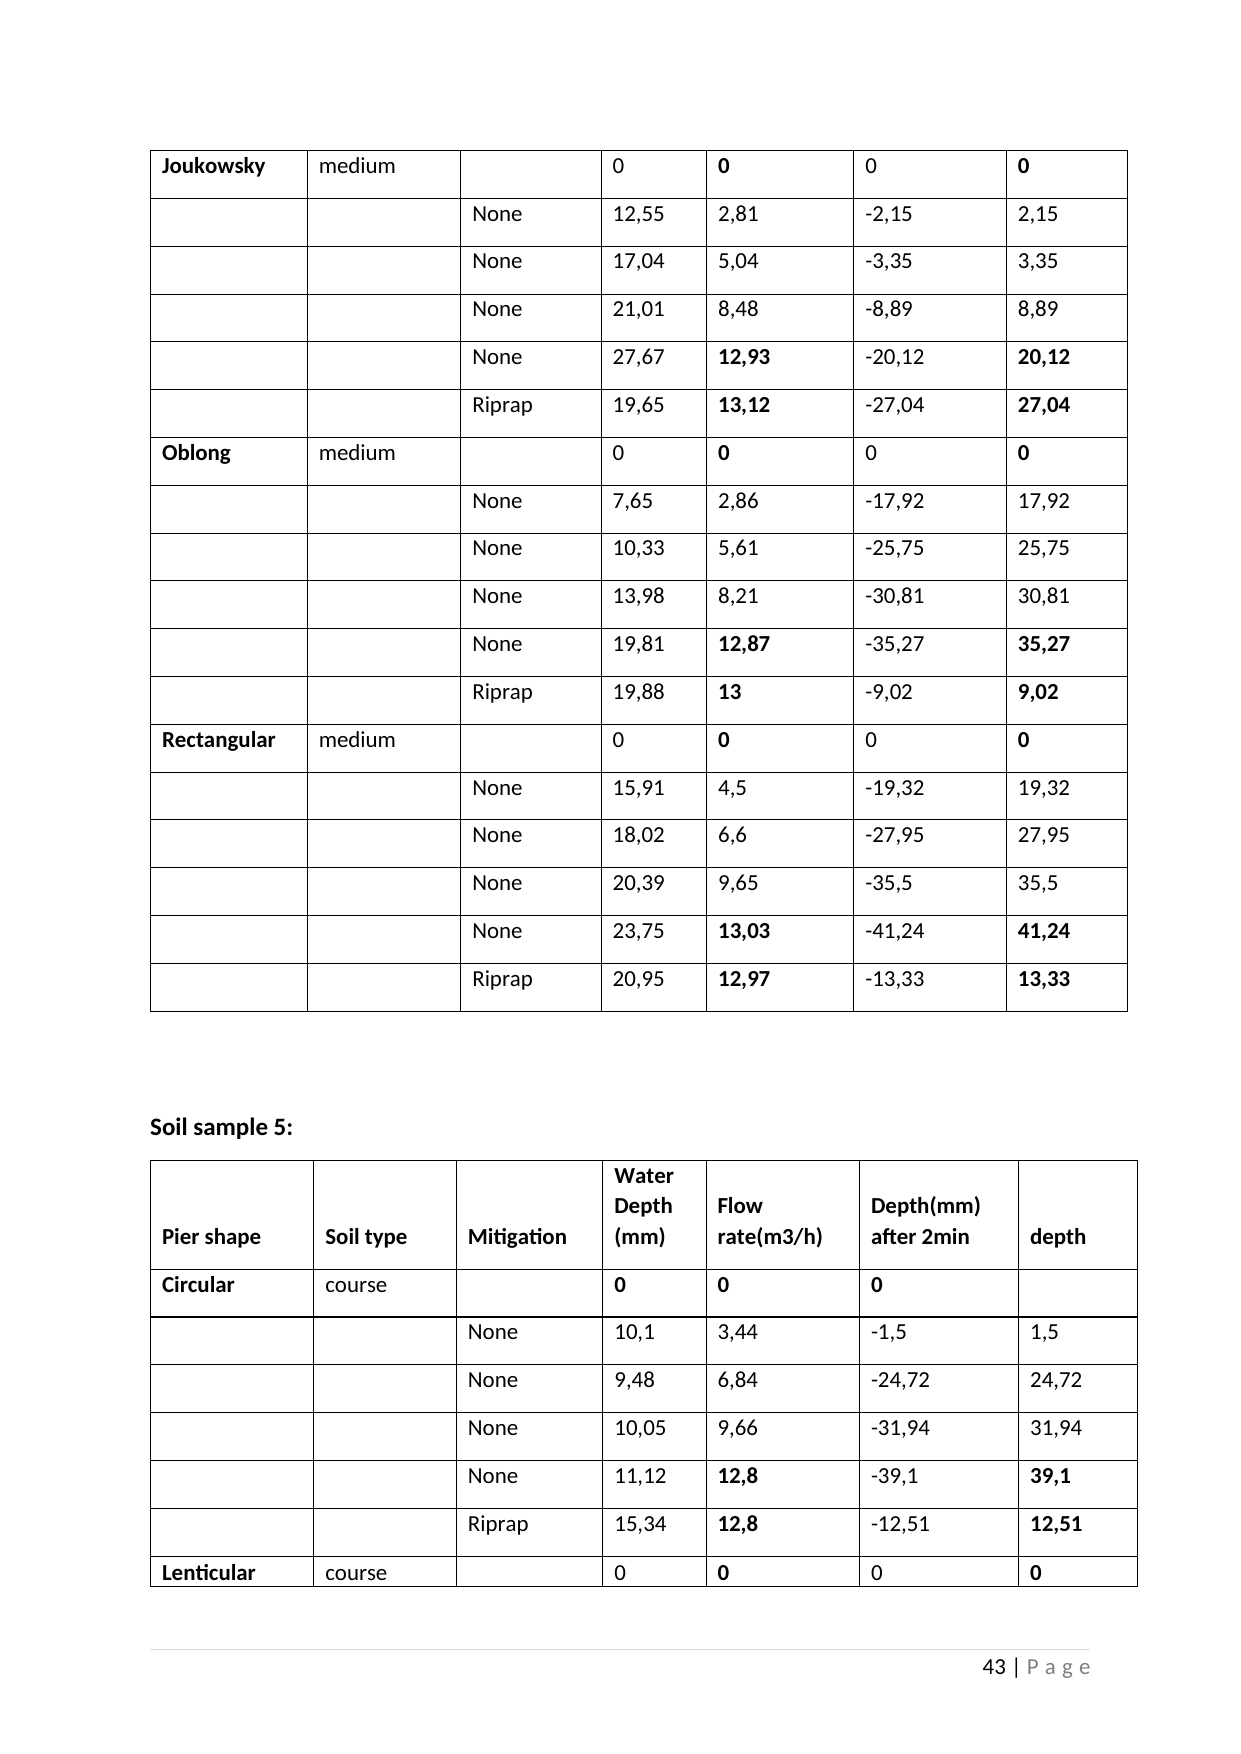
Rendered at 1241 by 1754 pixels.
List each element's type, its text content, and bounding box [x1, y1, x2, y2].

table_cell [308, 390, 460, 437]
table_cell -13,33 [854, 964, 1006, 1011]
table_cell [151, 868, 307, 915]
table_cell -9,02 [854, 677, 1006, 724]
table_cell None [461, 486, 601, 532]
table_cell 1,5 [1019, 1318, 1137, 1364]
table_cell [151, 820, 307, 867]
table_header Depth(mm) after 2min [860, 1161, 1018, 1269]
table_cell 0 [707, 1557, 859, 1586]
table_cell Joukowsky [151, 151, 307, 198]
table_cell 7,65 [602, 486, 706, 532]
table_cell 5,61 [707, 534, 853, 580]
table_cell None [461, 820, 601, 867]
table_cell 0 [603, 1270, 706, 1316]
table_cell [308, 581, 460, 628]
table_cell [151, 1509, 313, 1556]
table_cell 35,5 [1007, 868, 1127, 915]
table_cell 17,92 [1007, 486, 1127, 532]
table_header Mitigation [457, 1161, 602, 1269]
table_cell -8,89 [854, 295, 1006, 341]
table_cell None [461, 629, 601, 676]
table_cell [151, 486, 307, 532]
table_cell [314, 1461, 456, 1508]
table_cell -24,72 [860, 1365, 1018, 1412]
table_cell 0 [854, 438, 1006, 485]
table_cell [308, 773, 460, 819]
table_cell 11,12 [603, 1461, 706, 1508]
table_cell [308, 868, 460, 915]
table_cell -39,1 [860, 1461, 1018, 1508]
table_cell 9,48 [603, 1365, 706, 1412]
table_cell -27,04 [854, 390, 1006, 437]
table_cell [308, 534, 460, 580]
text Soil sample 5: [150, 1111, 1090, 1141]
table_cell [151, 1413, 313, 1460]
table_cell -35,27 [854, 629, 1006, 676]
table_cell -35,5 [854, 868, 1006, 915]
table_cell [457, 1270, 602, 1316]
table_cell 0 [854, 151, 1006, 198]
table_cell Rectangular [151, 725, 307, 772]
table_cell [308, 295, 460, 341]
table_cell [314, 1413, 456, 1460]
table_cell [308, 677, 460, 724]
table_cell [314, 1365, 456, 1412]
table_cell 19,81 [602, 629, 706, 676]
table_cell [1019, 1270, 1137, 1316]
table_cell [314, 1318, 456, 1364]
table_cell 10,1 [603, 1318, 706, 1364]
table_cell Riprap [461, 390, 601, 437]
table_cell Riprap [457, 1509, 602, 1556]
table_cell 41,24 [1007, 916, 1127, 963]
table_cell 0 [1007, 725, 1127, 772]
table_cell None [461, 342, 601, 389]
table_cell 3,35 [1007, 247, 1127, 293]
table_cell 0 [1019, 1557, 1137, 1586]
table_cell [151, 1318, 313, 1364]
table_cell [151, 964, 307, 1011]
table_cell 0 [1007, 151, 1127, 198]
table_cell 0 [860, 1557, 1018, 1586]
table_cell [151, 629, 307, 676]
table_cell medium [308, 725, 460, 772]
table_cell None [461, 916, 601, 963]
table_cell -1,5 [860, 1318, 1018, 1364]
table_cell -27,95 [854, 820, 1006, 867]
table_cell [151, 534, 307, 580]
table_cell [308, 342, 460, 389]
table_cell medium [308, 151, 460, 198]
table_cell [151, 773, 307, 819]
table_cell 10,33 [602, 534, 706, 580]
table_cell [308, 629, 460, 676]
table_header Flow rate(m3/h) [707, 1161, 859, 1269]
table_cell course [314, 1557, 456, 1586]
table_cell [151, 581, 307, 628]
table_cell 5,04 [707, 247, 853, 293]
table_cell [461, 438, 601, 485]
table_cell 2,86 [707, 486, 853, 532]
table_cell Oblong [151, 438, 307, 485]
table_cell [151, 916, 307, 963]
table_cell 0 [603, 1557, 706, 1586]
table_cell -20,12 [854, 342, 1006, 389]
table_cell None [457, 1413, 602, 1460]
table_cell 25,75 [1007, 534, 1127, 580]
table_cell course [314, 1270, 456, 1316]
table_cell -25,75 [854, 534, 1006, 580]
table_cell 20,12 [1007, 342, 1127, 389]
table_cell 27,67 [602, 342, 706, 389]
table_cell [457, 1557, 602, 1586]
table_cell 17,04 [602, 247, 706, 293]
table_header depth [1019, 1161, 1137, 1269]
table_cell 4,5 [707, 773, 853, 819]
table_cell 19,88 [602, 677, 706, 724]
table_cell 8,21 [707, 581, 853, 628]
table_cell 2,15 [1007, 199, 1127, 246]
table_cell 6,6 [707, 820, 853, 867]
table_cell 0 [860, 1270, 1018, 1316]
table_cell 8,89 [1007, 295, 1127, 341]
table_header Water Depth (mm) [603, 1161, 706, 1269]
table_cell 0 [707, 438, 853, 485]
table_cell 0 [707, 151, 853, 198]
table_header Soil type [314, 1161, 456, 1269]
table_cell 18,02 [602, 820, 706, 867]
table_cell 10,05 [603, 1413, 706, 1460]
table_cell [461, 725, 601, 772]
table_cell Riprap [461, 964, 601, 1011]
table_cell 13,33 [1007, 964, 1127, 1011]
table_cell 20,39 [602, 868, 706, 915]
table_cell 12,93 [707, 342, 853, 389]
table_cell 12,51 [1019, 1509, 1137, 1556]
table_cell 9,66 [707, 1413, 859, 1460]
table_cell 21,01 [602, 295, 706, 341]
table_cell 2,81 [707, 199, 853, 246]
table_cell 13,12 [707, 390, 853, 437]
table_cell None [457, 1365, 602, 1412]
table_cell None [461, 247, 601, 293]
table_cell None [461, 199, 601, 246]
table_cell 13 [707, 677, 853, 724]
table_cell 20,95 [602, 964, 706, 1011]
table_cell -12,51 [860, 1509, 1018, 1556]
table_cell 0 [1007, 438, 1127, 485]
table_cell 27,95 [1007, 820, 1127, 867]
table_cell 0 [602, 725, 706, 772]
table_cell 0 [707, 725, 853, 772]
table_cell -3,35 [854, 247, 1006, 293]
table_cell None [461, 295, 601, 341]
table_cell 35,27 [1007, 629, 1127, 676]
table_cell -31,94 [860, 1413, 1018, 1460]
table_cell 12,87 [707, 629, 853, 676]
table_cell -19,32 [854, 773, 1006, 819]
table_cell 39,1 [1019, 1461, 1137, 1508]
table_cell None [461, 868, 601, 915]
table_cell 13,98 [602, 581, 706, 628]
table_cell 12,97 [707, 964, 853, 1011]
table_cell [461, 151, 601, 198]
table_cell 12,55 [602, 199, 706, 246]
table_cell -17,92 [854, 486, 1006, 532]
table_cell Circular [151, 1270, 313, 1316]
table_cell 0 [854, 725, 1006, 772]
table_cell 15,91 [602, 773, 706, 819]
table_cell Lenticular [151, 1557, 313, 1586]
table_cell 3,44 [707, 1318, 859, 1364]
table_cell [151, 1461, 313, 1508]
table_cell 13,03 [707, 916, 853, 963]
table_cell [308, 247, 460, 293]
table_cell None [457, 1461, 602, 1508]
table_cell [314, 1509, 456, 1556]
table_cell None [461, 581, 601, 628]
table_cell 31,94 [1019, 1413, 1137, 1460]
table_cell 9,02 [1007, 677, 1127, 724]
table_cell [308, 916, 460, 963]
table_cell [151, 247, 307, 293]
table_cell [308, 199, 460, 246]
table_cell 8,48 [707, 295, 853, 341]
table_cell 23,75 [602, 916, 706, 963]
table_cell -2,15 [854, 199, 1006, 246]
table_cell 30,81 [1007, 581, 1127, 628]
table_cell [151, 295, 307, 341]
table_header Pier shape [151, 1161, 313, 1269]
table_cell [308, 486, 460, 532]
table_cell None [461, 773, 601, 819]
table_cell -41,24 [854, 916, 1006, 963]
table_cell 12,8 [707, 1509, 859, 1556]
table_cell 27,04 [1007, 390, 1127, 437]
table_cell 12,8 [707, 1461, 859, 1508]
table_cell [151, 677, 307, 724]
table_cell medium [308, 438, 460, 485]
table_cell 6,84 [707, 1365, 859, 1412]
table_cell Riprap [461, 677, 601, 724]
table_cell 0 [602, 151, 706, 198]
table_cell [151, 199, 307, 246]
table_cell -30,81 [854, 581, 1006, 628]
table_cell [151, 1365, 313, 1412]
table_cell 9,65 [707, 868, 853, 915]
table_cell 19,32 [1007, 773, 1127, 819]
table_cell None [457, 1318, 602, 1364]
table_cell [151, 390, 307, 437]
table_cell None [461, 534, 601, 580]
table_cell 24,72 [1019, 1365, 1137, 1412]
table_cell 0 [707, 1270, 859, 1316]
table_cell [308, 820, 460, 867]
table_cell [151, 342, 307, 389]
table_cell 19,65 [602, 390, 706, 437]
table_cell 0 [602, 438, 706, 485]
table_cell [308, 964, 460, 1011]
table_cell 15,34 [603, 1509, 706, 1556]
